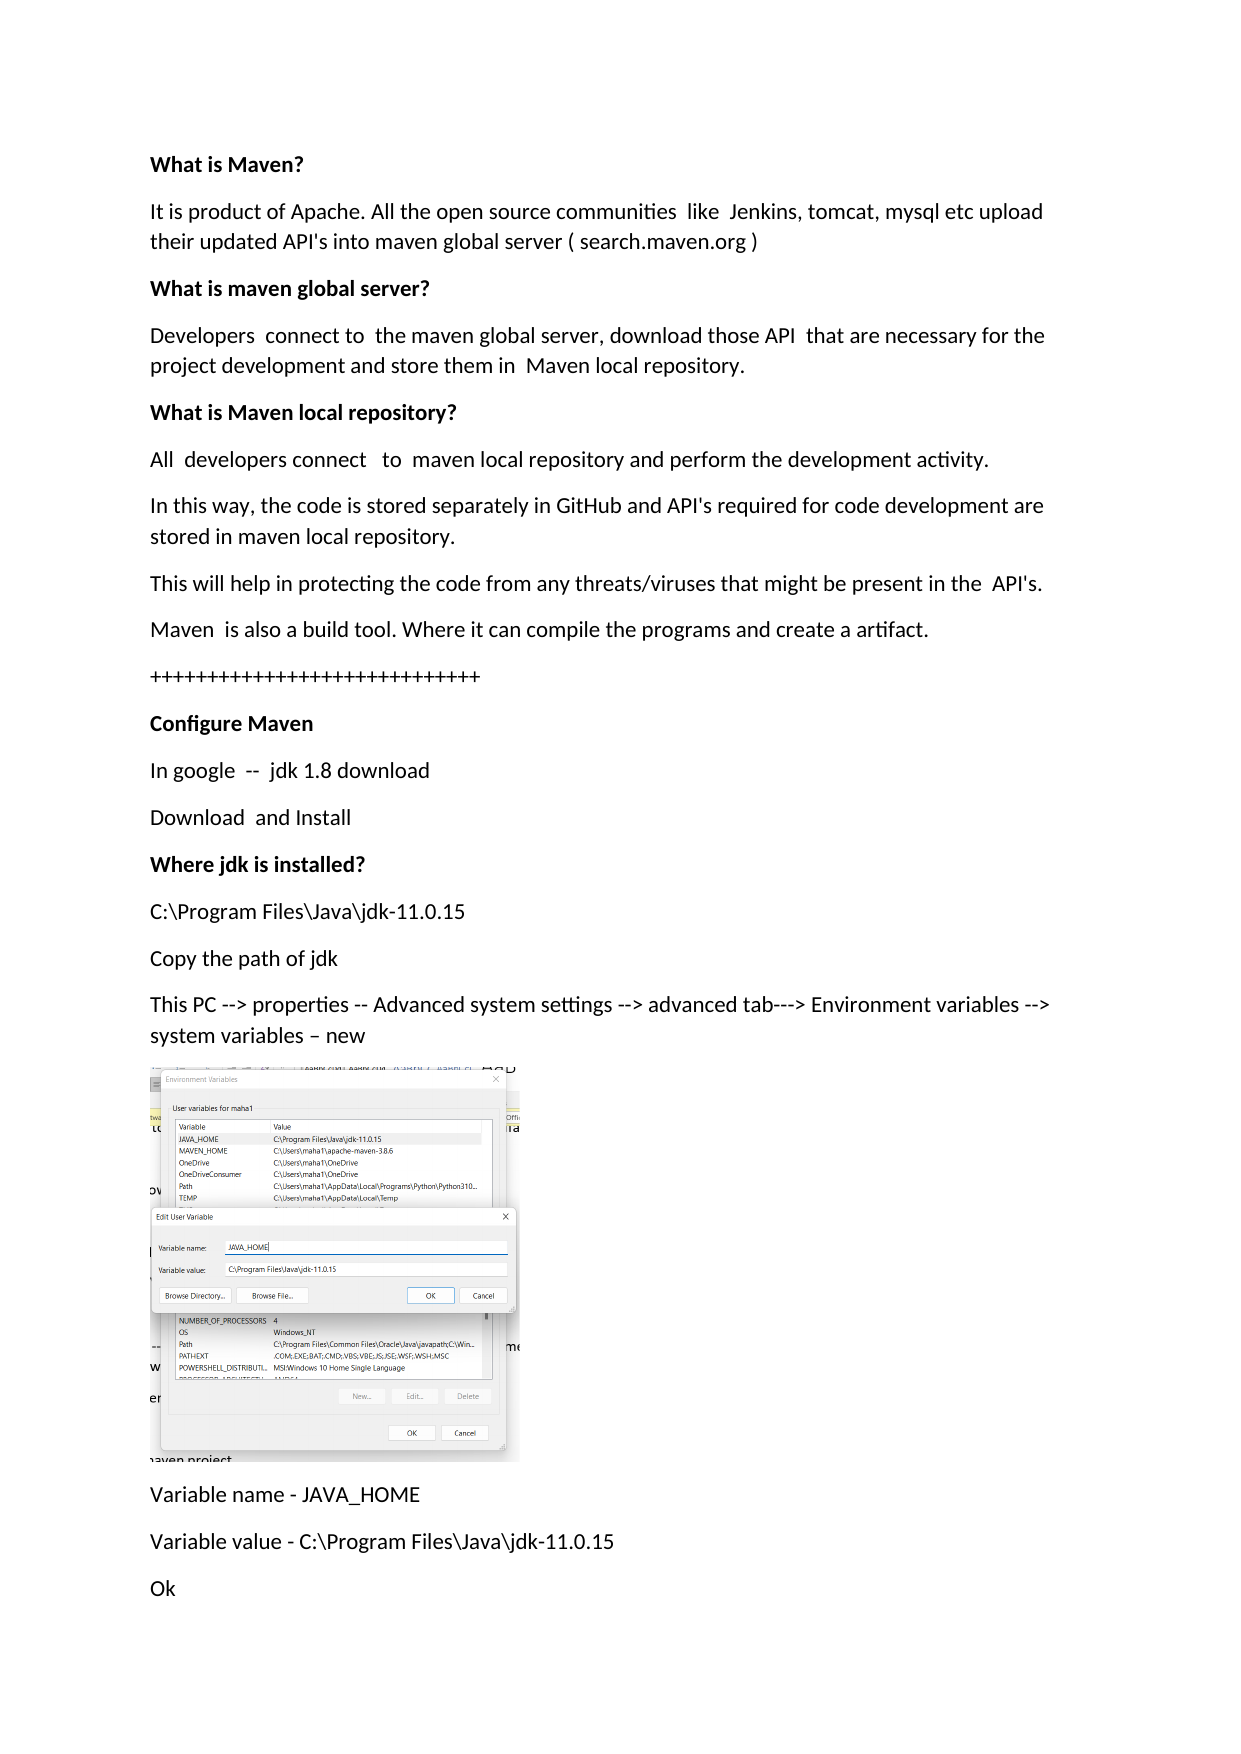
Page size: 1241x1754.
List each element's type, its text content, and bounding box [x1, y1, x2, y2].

text Copy the path of jdk [150, 944, 1090, 972]
text Configure Maven [150, 709, 1090, 737]
text Ok [150, 1574, 1090, 1602]
text This will help in protecting the code from any threats/viruses that might be present in the API's. [150, 569, 1090, 597]
text This PC --> properties -- Advanced system settings --> advanced tab---> Environment variables --> system variables – new [150, 991, 1090, 1049]
text +++++++++++++++++++++++++++++ [150, 662, 1090, 691]
text Developers connect to the maven global server, download those API that are necessary for the project development and store them in Maven local repository. [150, 321, 1090, 379]
text Where jdk is installed? [150, 850, 1090, 878]
text All developers connect to maven local repository and perform the development activity. [150, 445, 1090, 473]
text What is Maven local repository? [150, 398, 1090, 426]
text Variable value - C:\Program Files\Java\jdk-11.0.15 [150, 1527, 1090, 1556]
picture [150, 1067, 520, 1462]
text In google -- jdk 1.8 download [150, 756, 1090, 784]
text Variable name - JAVA_HOME [150, 1481, 1090, 1509]
text What is maven global server? [150, 274, 1090, 302]
text It is product of Apache. All the open source communities like Jenkins, tomcat, mysql etc upload their updated API's into maven global server ( search.maven.org ) [150, 197, 1090, 255]
text Download and Install [150, 803, 1090, 831]
text What is Maven? [150, 150, 1090, 178]
text Maven is also a build tool. Where it can compile the programs and create a artifact. [150, 616, 1090, 644]
text In this way, the code is stored separately in GitHub and API's required for code development are stored in maven local repository. [150, 492, 1090, 550]
text C:\Program Files\Java\jdk-11.0.15 [150, 897, 1090, 925]
